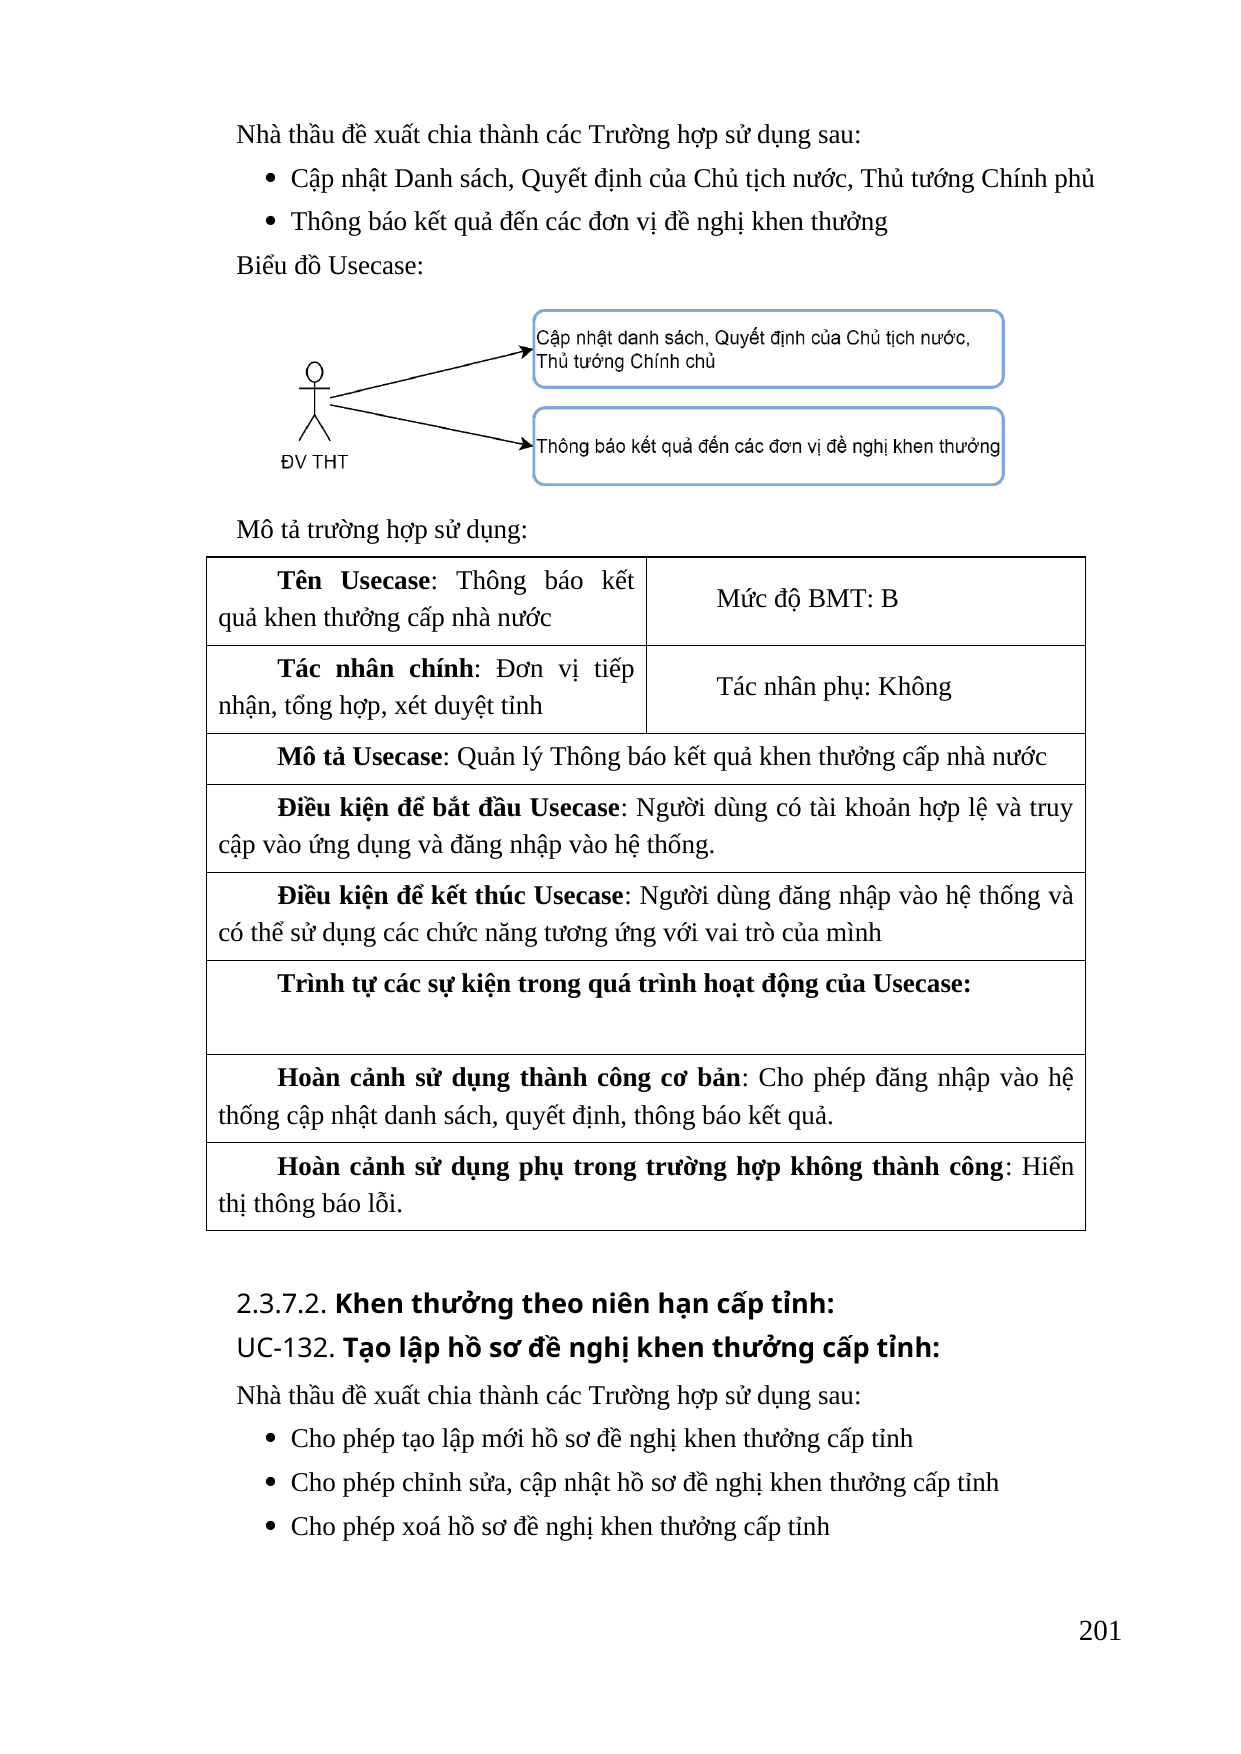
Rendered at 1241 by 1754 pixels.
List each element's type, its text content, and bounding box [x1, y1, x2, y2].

list Cho phép tạo lập mới hồ sơ đề nghị khen thưởng cấp tỉnh [177, 1422, 1122, 1454]
picture [265, 292, 1021, 501]
text Nhà thầu đề xuất chia thành các Trường hợp sử dụng sau: [177, 118, 1122, 149]
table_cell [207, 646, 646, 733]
list Cho phép xoá hồ sơ đề nghị khen thưởng cấp tỉnh [177, 1510, 1122, 1541]
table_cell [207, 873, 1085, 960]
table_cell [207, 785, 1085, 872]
text Mô tả trường hợp sử dụng: [177, 513, 1122, 544]
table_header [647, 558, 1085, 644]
list UC-132. Tạo lập hồ sơ đề nghị khen thưởng cấp tỉnh: [236, 1328, 1122, 1365]
text Biểu đồ Usecase: [177, 249, 1122, 280]
list Cập nhật Danh sách, Quyết định của Chủ tịch nước, Thủ tướng Chính phủ [177, 162, 1122, 193]
text Nhà thầu đề xuất chia thành các Trường hợp sử dụng sau: [177, 1379, 1122, 1410]
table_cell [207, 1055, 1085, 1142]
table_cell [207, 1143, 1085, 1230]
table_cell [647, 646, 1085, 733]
list Cho phép chỉnh sửa, cập nhật hồ sơ đề nghị khen thưởng cấp tỉnh [177, 1466, 1122, 1497]
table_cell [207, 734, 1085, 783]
list Khen thưởng theo niên hạn cấp tỉnh: [177, 1284, 1122, 1321]
list Thông báo kết quả đến các đơn vị đề nghị khen thưởng [177, 205, 1122, 237]
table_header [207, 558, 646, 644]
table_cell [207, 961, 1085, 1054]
